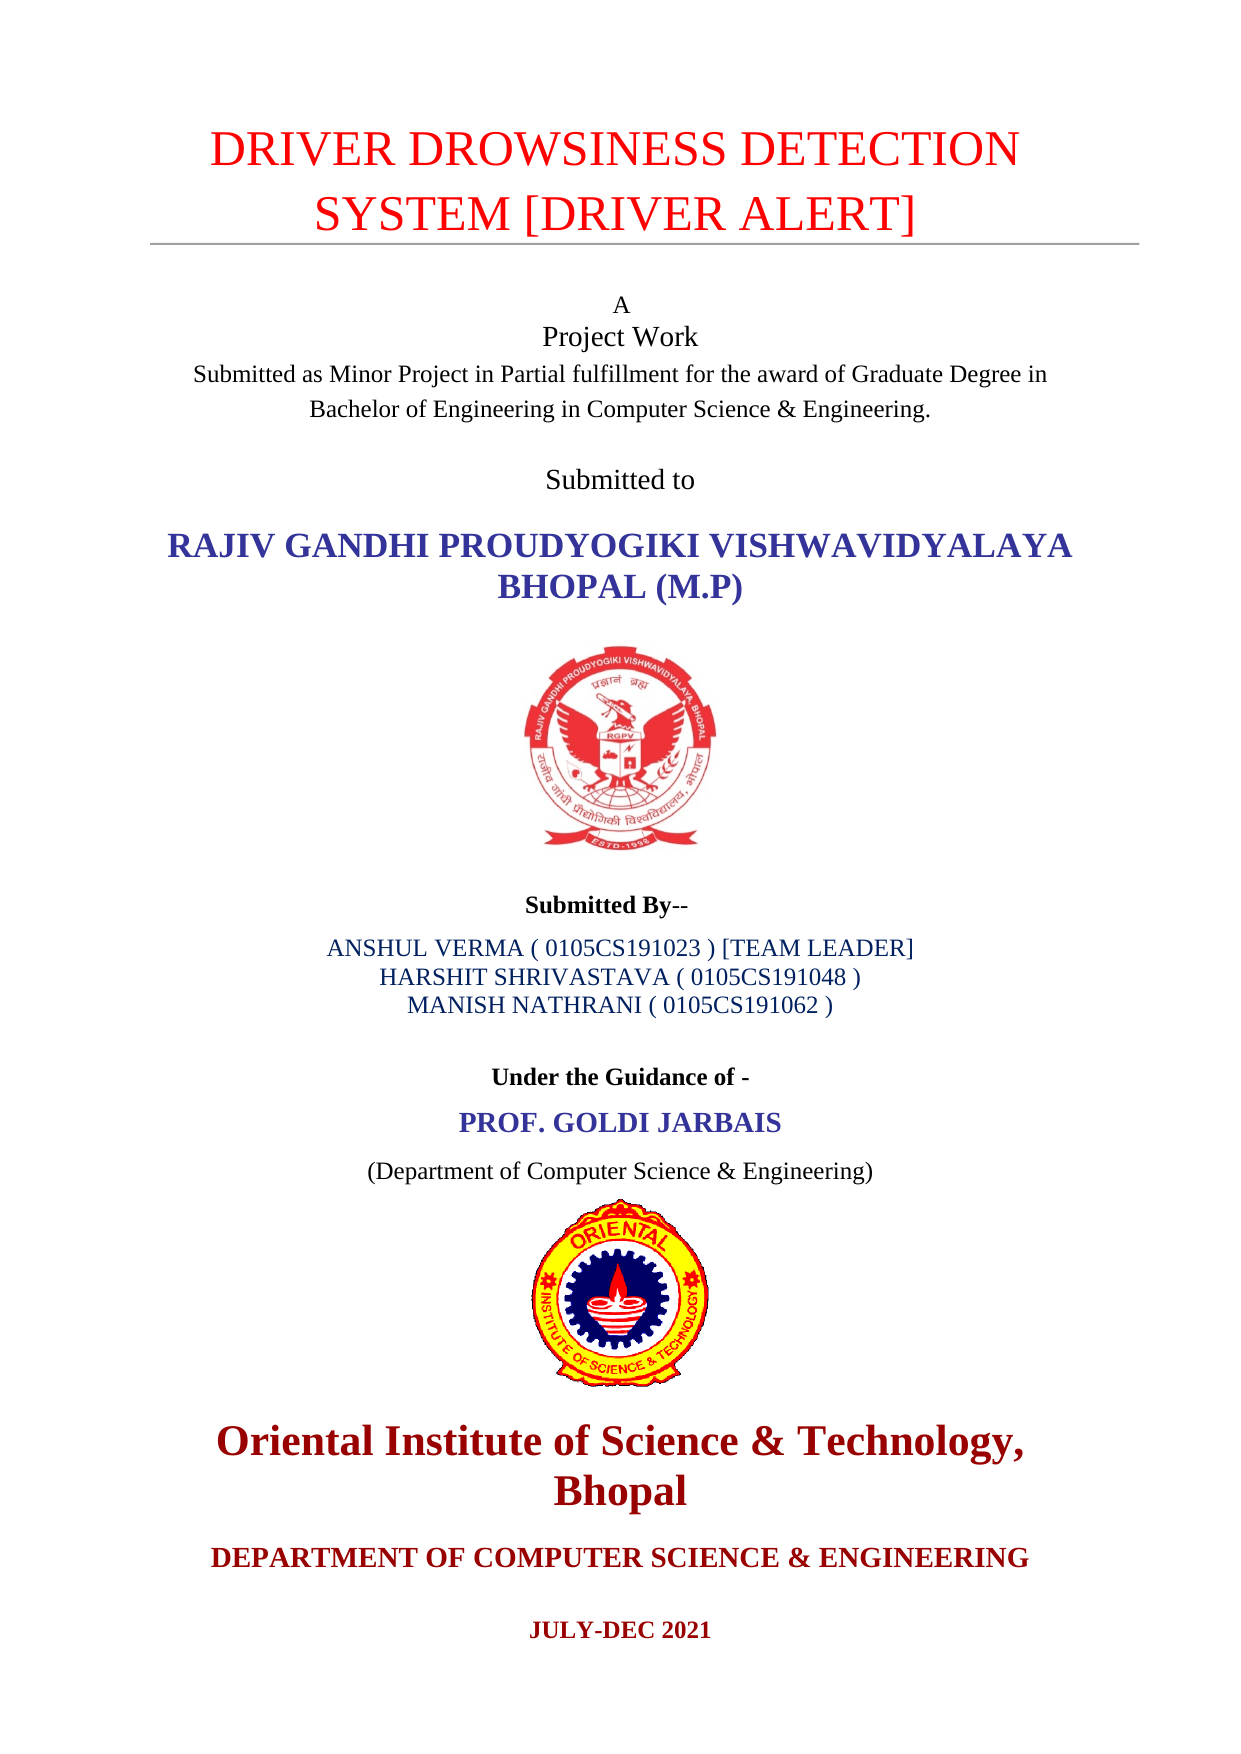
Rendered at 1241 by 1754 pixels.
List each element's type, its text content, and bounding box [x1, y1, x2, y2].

subtitle ANSHUL VERMA ( 0105CS191023 ) [TEAM LEADER] [150, 933, 1090, 962]
text Under the Guidance of - [150, 1062, 1090, 1091]
picture [522, 644, 718, 852]
title DRIVER DROWSINESS DETECTION SYSTEM [DRIVER ALERT] [120, 118, 1110, 243]
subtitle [150, 1540, 1090, 1573]
text Submitted as Minor Project in Partial fulfillment for the award of Graduate Degree in Bachelor of Engineering in Computer Science & Engineering. [150, 359, 1090, 423]
text Oriental Institute of Science & Technology, Bhopal [150, 1414, 1090, 1515]
text A [150, 290, 1090, 319]
subtitle Submitted to [150, 462, 1090, 495]
subtitle RAJIV GANDHI PROUDYOGIKI VISHWAVIDYALAYA [150, 524, 1090, 565]
subtitle (Department of Computer Science & Engineering) [150, 1156, 1090, 1185]
picture [525, 1199, 715, 1389]
text HARSHIT SHRIVASTAVA ( 0105CS191048 ) [150, 962, 1090, 991]
text JULY-DEC 2021 [150, 1615, 1090, 1644]
text MANISH NATHRANI ( 0105CS191062 ) [150, 991, 1090, 1019]
subtitle Project Work [150, 319, 1090, 353]
text Submitted By-- [525, 890, 1090, 919]
subtitle PROF. GOLDI JARBAIS [150, 1106, 1090, 1139]
text BHOPAL (M.P) [150, 565, 1090, 606]
